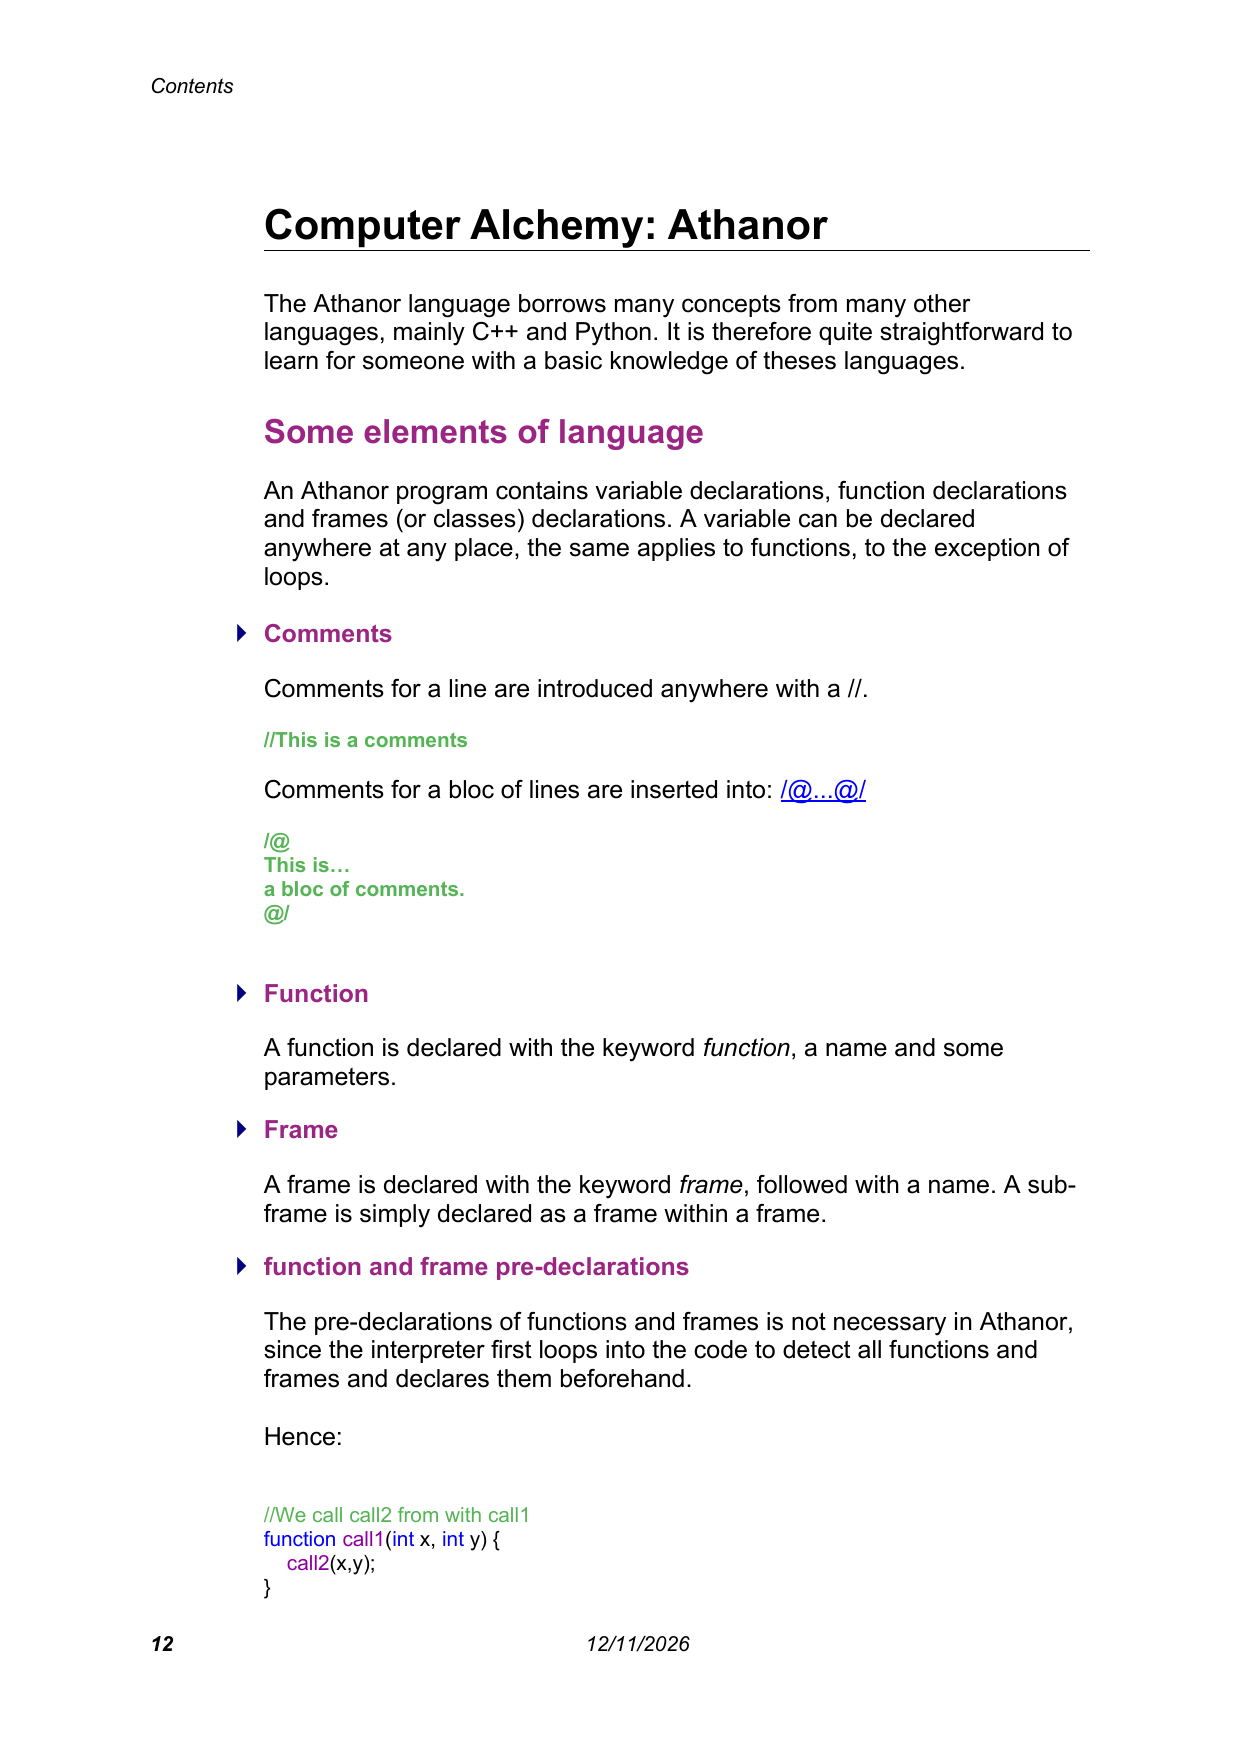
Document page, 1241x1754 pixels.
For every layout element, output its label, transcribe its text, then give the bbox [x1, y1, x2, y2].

text The Athanor language borrows many concepts from many other languages, mainly C++ and Python. It is therefore quite straightforward to learn for someone with a basic knowledge of theses languages. [263, 288, 1090, 375]
text //We call call2 from with call1 [263, 1503, 1090, 1527]
text Comments for a bloc of lines are inserted into: /@...@/ [263, 775, 1090, 804]
subtitle function and frame pre-declarations [226, 1252, 1090, 1282]
subtitle Function [226, 979, 1090, 1008]
text A frame is declared with the keyword frame, followed with a name. A sub-frame is simply declared as a frame within a frame. [263, 1170, 1090, 1227]
text function call1(int x, int y) { [263, 1527, 1090, 1551]
text call2(x,y); [263, 1551, 1090, 1575]
subtitle Frame [226, 1116, 1090, 1145]
text a bloc of comments. [263, 877, 1090, 901]
text Comments for a line are introduced anywhere with a //. [263, 674, 1090, 702]
text A function is declared with the keyword function, a name and some parameters. [263, 1033, 1090, 1091]
text This is… [263, 853, 1090, 877]
subtitle Computer Alchemy: Athanor [263, 200, 1090, 251]
text @/ [263, 901, 1090, 925]
text /@ [263, 829, 1090, 853]
text The pre-declarations of functions and frames is not necessary in Athanor, since the interpreter first loops into the code to detect all functions and frames and declares them beforehand. [263, 1307, 1090, 1393]
text //This is a comments [263, 727, 1090, 751]
subtitle Comments [226, 619, 1090, 649]
subtitle Some elements of language [263, 412, 1090, 451]
text Hence: [263, 1422, 1090, 1450]
text } [263, 1575, 1090, 1599]
text An Athanor program contains variable declarations, function declarations and frames (or classes) declarations. A variable can be declared anywhere at any place, the same applies to functions, to the exception of loops. [263, 476, 1090, 591]
